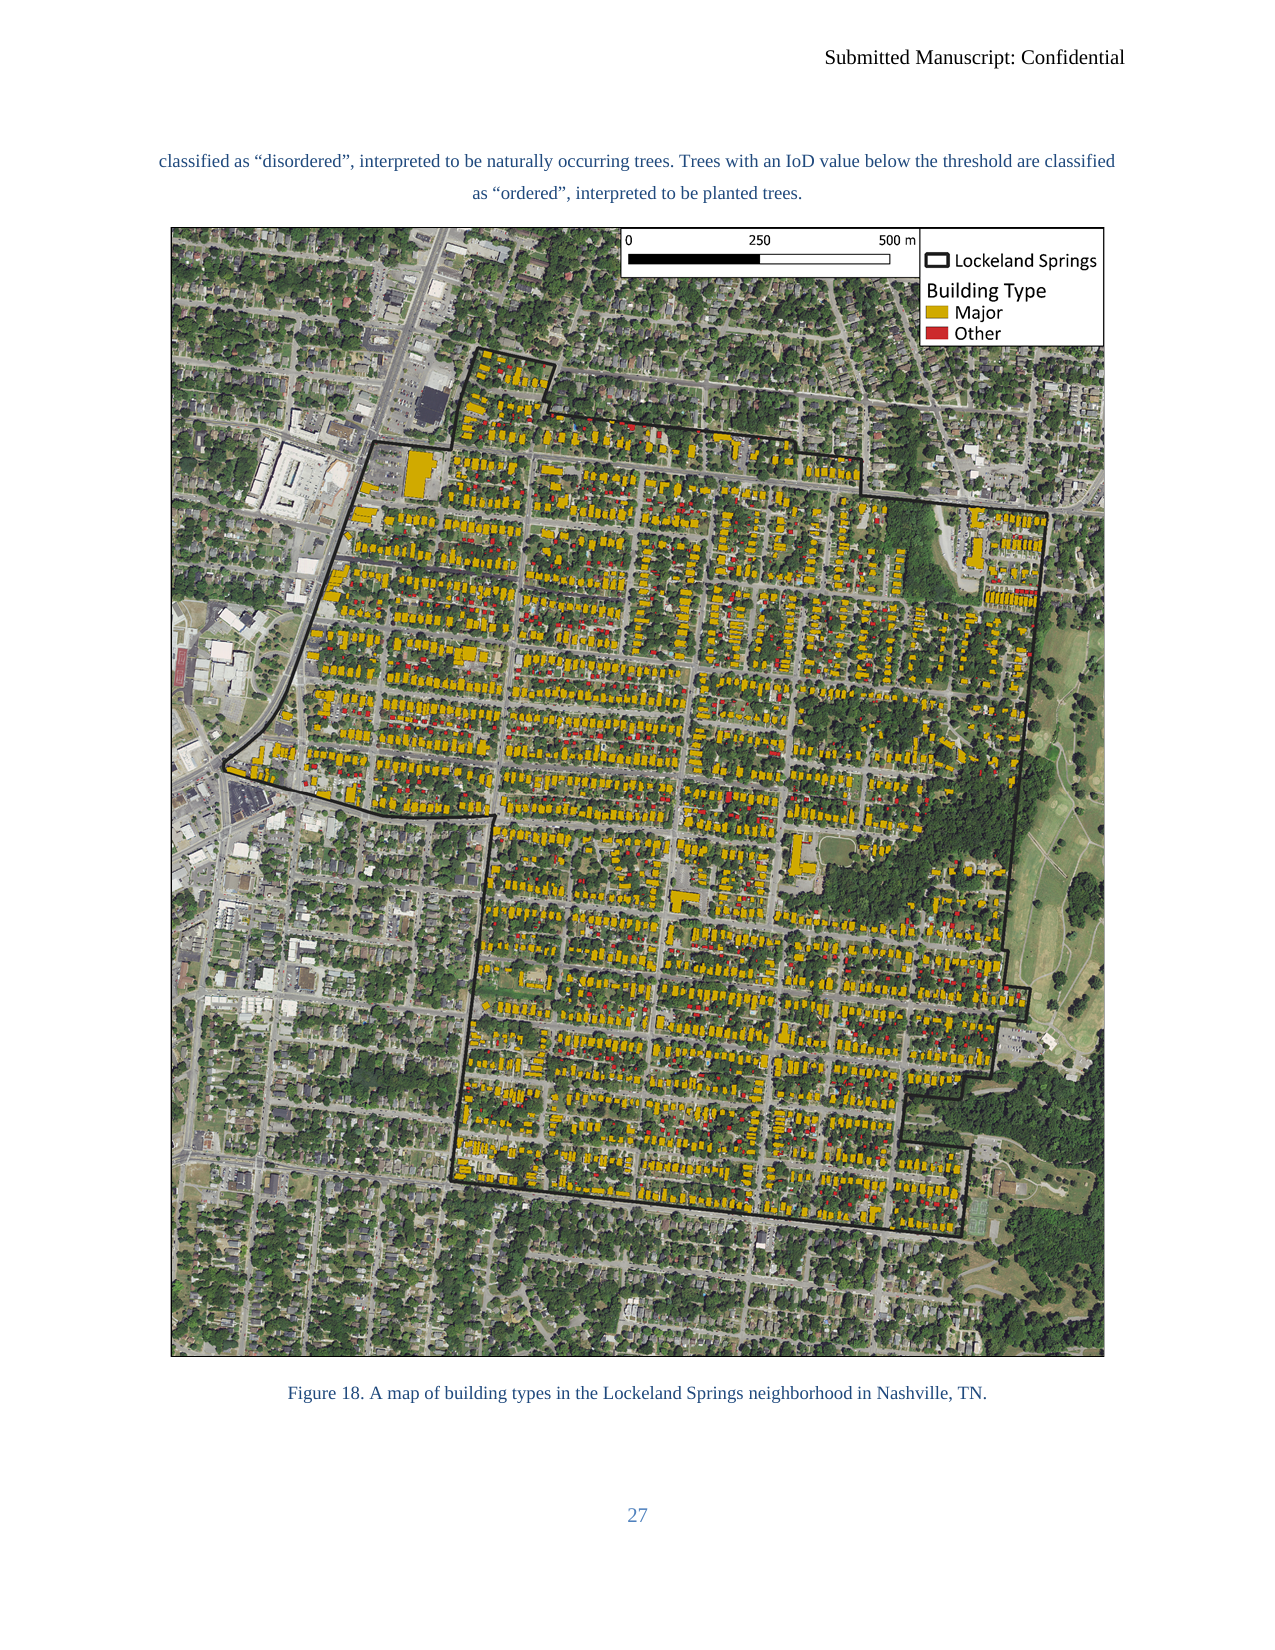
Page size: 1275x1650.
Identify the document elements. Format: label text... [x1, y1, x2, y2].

picture [170, 227, 1105, 1357]
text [150, 150, 1125, 204]
text Figure 18. A map of building types in the Lockeland Springs neighborhood in Nashville, TN. [150, 1382, 1125, 1403]
